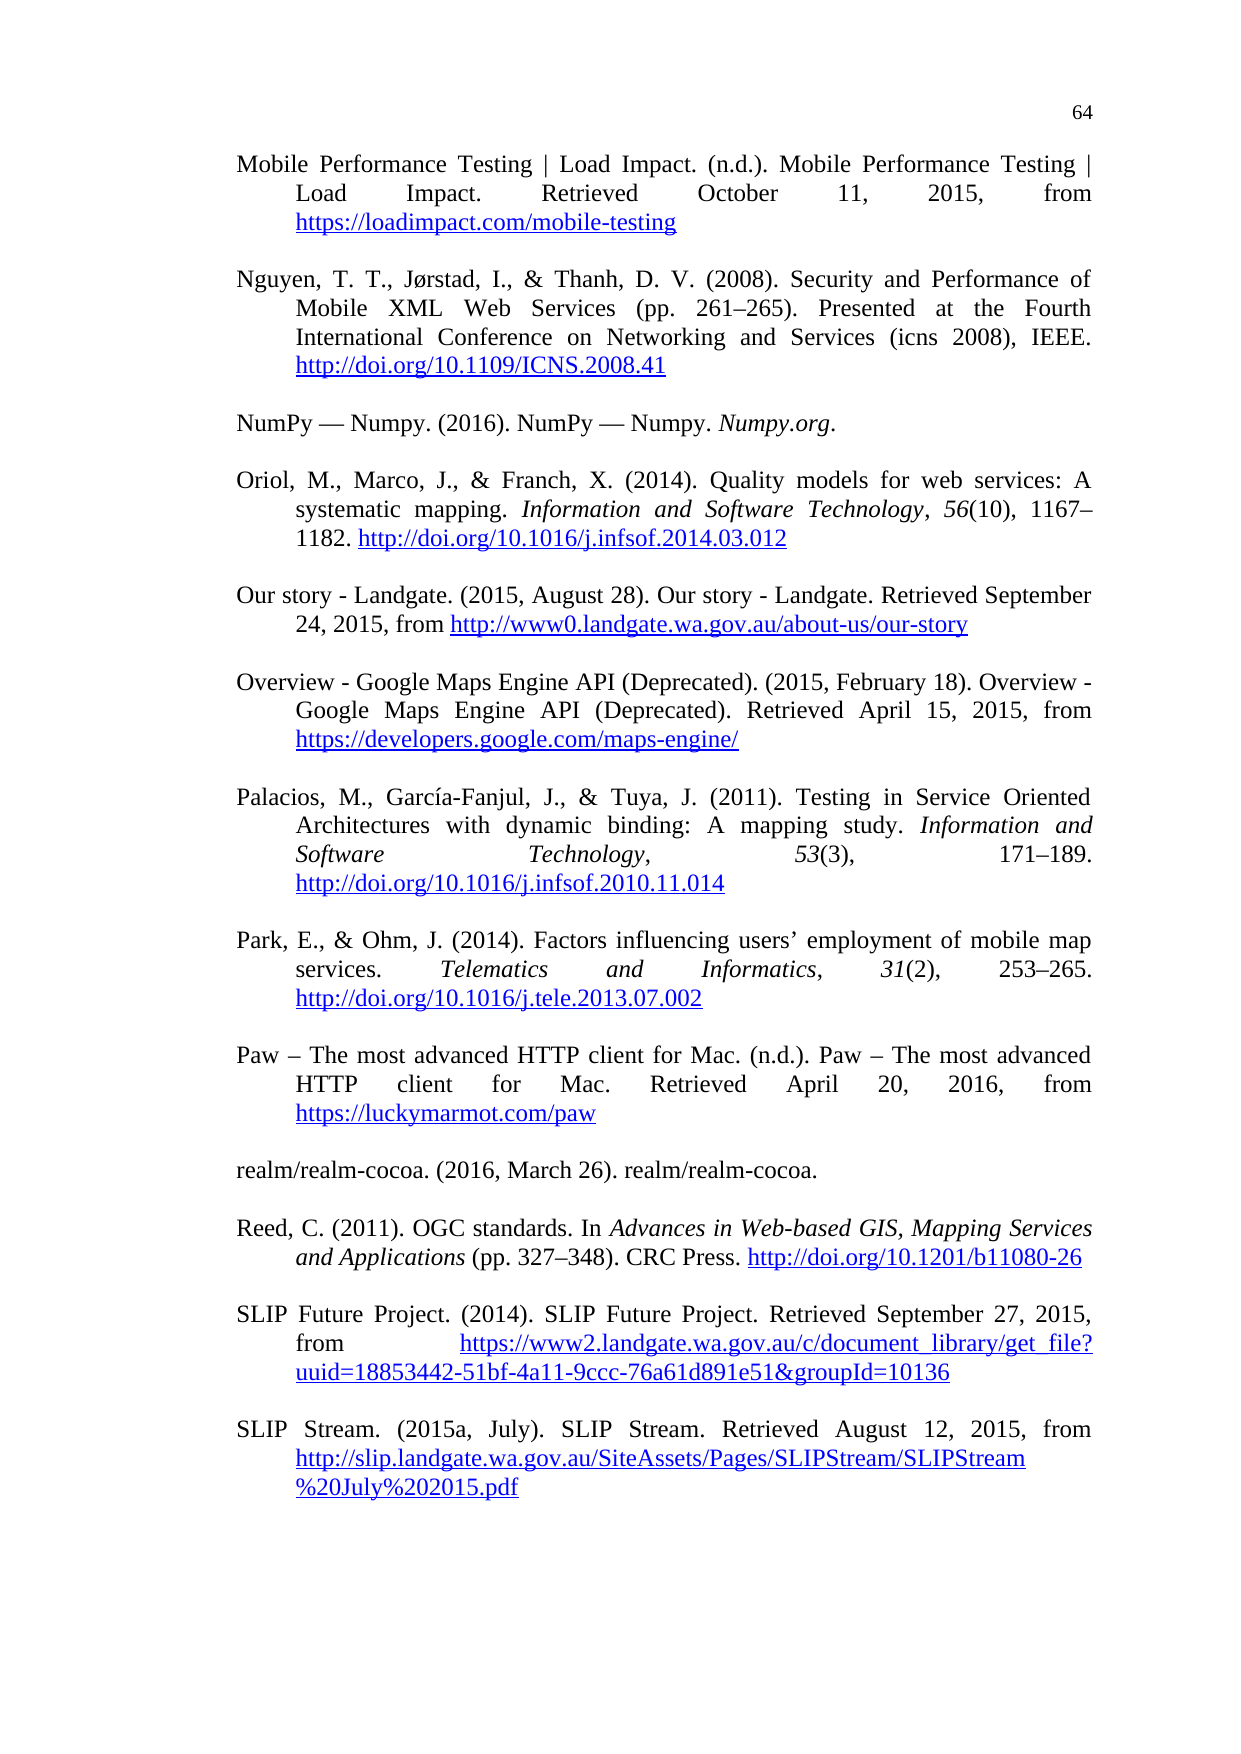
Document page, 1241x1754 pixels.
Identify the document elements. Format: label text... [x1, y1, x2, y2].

text Palacios, M., García-Fanjul, J., & Tuya, J. (2011). Testing in Service Oriented Architectures with dynamic binding: A mapping study. Information and Software Technology, 53(3), 171–189. http://doi.org/10.1016/j.infsof.2010.11.014 [236, 782, 1092, 897]
text Paw – The most advanced HTTP client for Mac. (n.d.). Paw – The most advanced HTTP client for Mac. Retrieved April 20, 2016, from https://luckymarmot.com/paw [236, 1040, 1092, 1127]
text NumPy — Numpy. (2016). NumPy — Numpy. Numpy.org. [236, 408, 1092, 437]
text Reed, C. (2011). OGC standards. In Advances in Web-based GIS, Mapping Services and Applications (pp. 327–348). CRC Press. http://doi.org/10.1201/b11080-26 [236, 1213, 1092, 1270]
text Oriol, M., Marco, J., & Franch, X. (2014). Quality models for web services: A systematic mapping. Information and Software Technology, 56(10), 1167–1182. http://doi.org/10.1016/j.infsof.2014.03.012 [236, 465, 1092, 552]
text Our story - Landgate. (2015, August 28). Our story - Landgate. Retrieved September 24, 2015, from http://www0.landgate.wa.gov.au/about-us/our-story [236, 580, 1092, 638]
text Overview - Google Maps Engine API (Deprecated). (2015, February 18). Overview - Google Maps Engine API (Deprecated). Retrieved April 15, 2015, from https://developers.google.com/maps-engine/ [236, 667, 1092, 753]
text Mobile Performance Testing | Load Impact. (n.d.). Mobile Performance Testing | Load Impact. Retrieved October 11, 2015, from https://loadimpact.com/mobile-testing [236, 149, 1092, 235]
text realm/realm-cocoa. (2016, March 26). realm/realm-cocoa. [236, 1155, 1092, 1184]
text SLIP Stream. (2015a, July). SLIP Stream. Retrieved August 12, 2015, from http://slip.landgate.wa.gov.au/SiteAssets/Pages/SLIPStream/SLIPStream%20July%202015.pdf [236, 1414, 1092, 1500]
text Nguyen, T. T., Jørstad, I., & Thanh, D. V. (2008). Security and Performance of Mobile XML Web Services (pp. 261–265). Presented at the Fourth International Conference on Networking and Services (icns 2008), IEEE. http://doi.org/10.1109/ICNS.2008.41 [236, 264, 1092, 379]
text SLIP Future Project. (2014). SLIP Future Project. Retrieved September 27, 2015, from https://www2.landgate.wa.gov.au/c/document_library/get_file?uuid=18853442-51bf-4a11-9ccc-76a61d891e51&groupId=10136 [236, 1299, 1092, 1385]
text Park, E., & Ohm, J. (2014). Factors influencing users’ employment of mobile map services. Telematics and Informatics, 31(2), 253–265. http://doi.org/10.1016/j.tele.2013.07.002 [236, 925, 1092, 1012]
